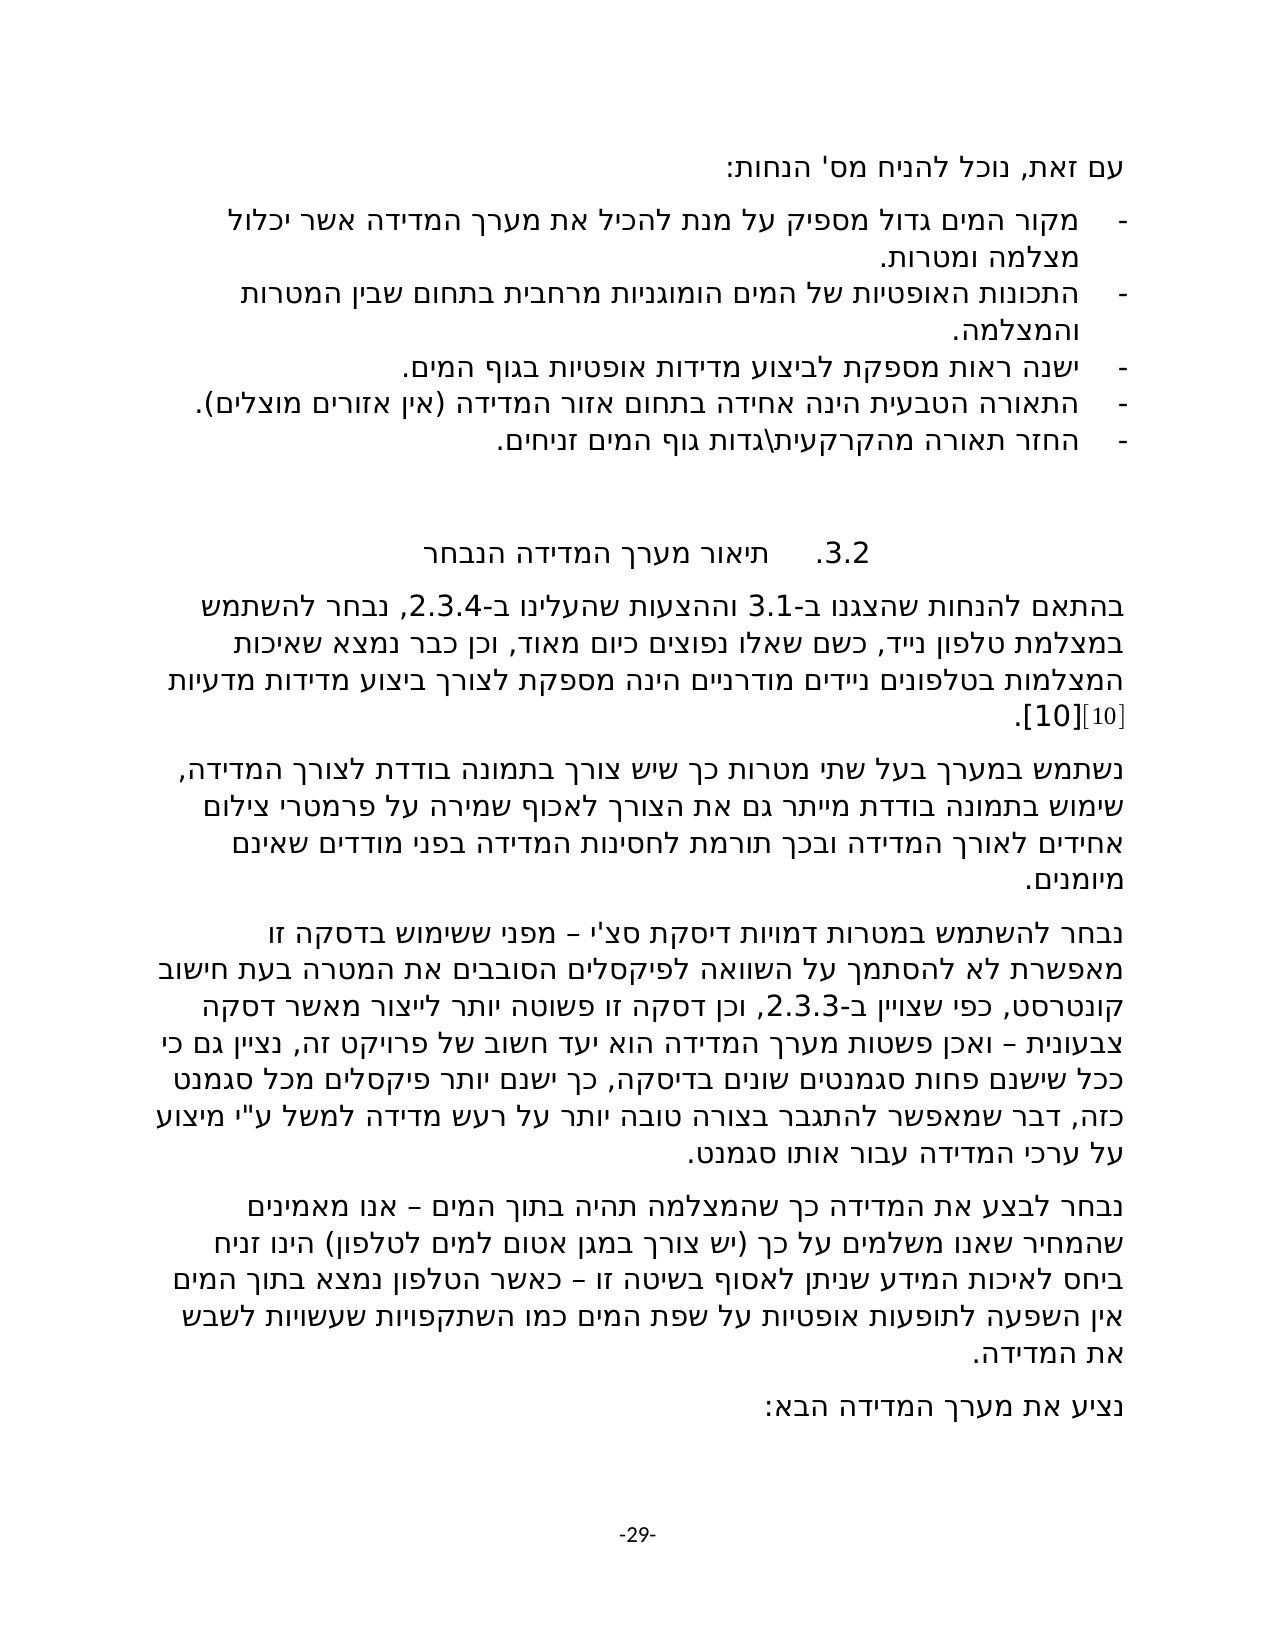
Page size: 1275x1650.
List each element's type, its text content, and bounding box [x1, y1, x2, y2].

text נציע את מערך המדידה הבא: [150, 1389, 1125, 1423]
list החזר תאורה מהקרקעית\גדות גוף המים זניחים. [150, 423, 1118, 457]
text נשתמש במערך בעל שתי מטרות כך שיש צורך בתמונה בודדת לצורך המדידה, שימוש בתמונה בודדת מייתר גם את הצורך לאכוף שמירה על פרמטרי צילום אחידים לאורך המדידה ובכך תורמת לחסינות המדידה בפני מודדים שאינם מיומנים. [150, 753, 1125, 897]
list מקור המים גדול מספיק על מנת להכיל את מערך המדידה אשר יכלול מצלמה ומטרות. [150, 203, 1118, 274]
text עם זאת, נוכל להניח מס' הנחות: [150, 150, 1125, 184]
text בהתאם להנחות שהצגנו ב-‏3.1 וההצעות שהעלינו ב-‏2.3.4, נבחר להשתמש במצלמת טלפון נייד, כשם שאלו נפוצים כיום מאוד, וכן כבר נמצא שאיכות המצלמות בטלפונים ניידים מודרניים הינה מספקת לצורך ביצוע מדידות מדעיות ‎. [150, 589, 1125, 733]
list ישנה ראות מספקת לביצוע מדידות אופטיות בגוף המים. [150, 350, 1118, 384]
text נבחר להשתמש במטרות דמויות דיסקת סצ'י – מפני ששימוש בדסקה זו מאפשרת לא להסתמך על השוואה לפיקסלים הסובבים את המטרה בעת חישוב קונטרסט, כפי שצויין ב-‏2.3.3, וכן דסקה זו פשוטה יותר לייצור מאשר דסקה צבעונית – ואכן פשטות מערך המדידה הוא יעד חשוב של פרויקט זה, נציין גם כי ככל שישנם פחות סגמנטים שונים בדיסקה, כך ישנם יותר פיקסלים מכל סגמנט כזה, דבר שמאפשר להתגבר בצורה טובה יותר על רעש מדידה למשל ע"י מיצוע על ערכי המדידה עבור אותו סגמנט. [150, 916, 1125, 1170]
text נבחר לבצע את המדידה כך שהמצלמה תהיה בתוך המים – אנו מאמינים שהמחיר שאנו משלמים על כך (יש צורך במגן אטום למים לטלפון) הינו זניח ביחס לאיכות המידע שניתן לאסוף בשיטה זו – כאשר הטלפון נמצא בתוך המים אין השפעה לתופעות אופטיות על שפת המים כמו השתקפויות שעשויות לשבש את המדידה. [150, 1189, 1125, 1370]
subtitle תיאור מערך המדידה הנבחר [150, 536, 1087, 570]
list התכונות האופטיות של המים הומוגניות מרחבית בתחום שבין המטרות והמצלמה. [150, 277, 1118, 347]
list התאורה הטבעית הינה אחידה בתחום אזור המדידה (אין אזורים מוצלים). [150, 387, 1118, 421]
